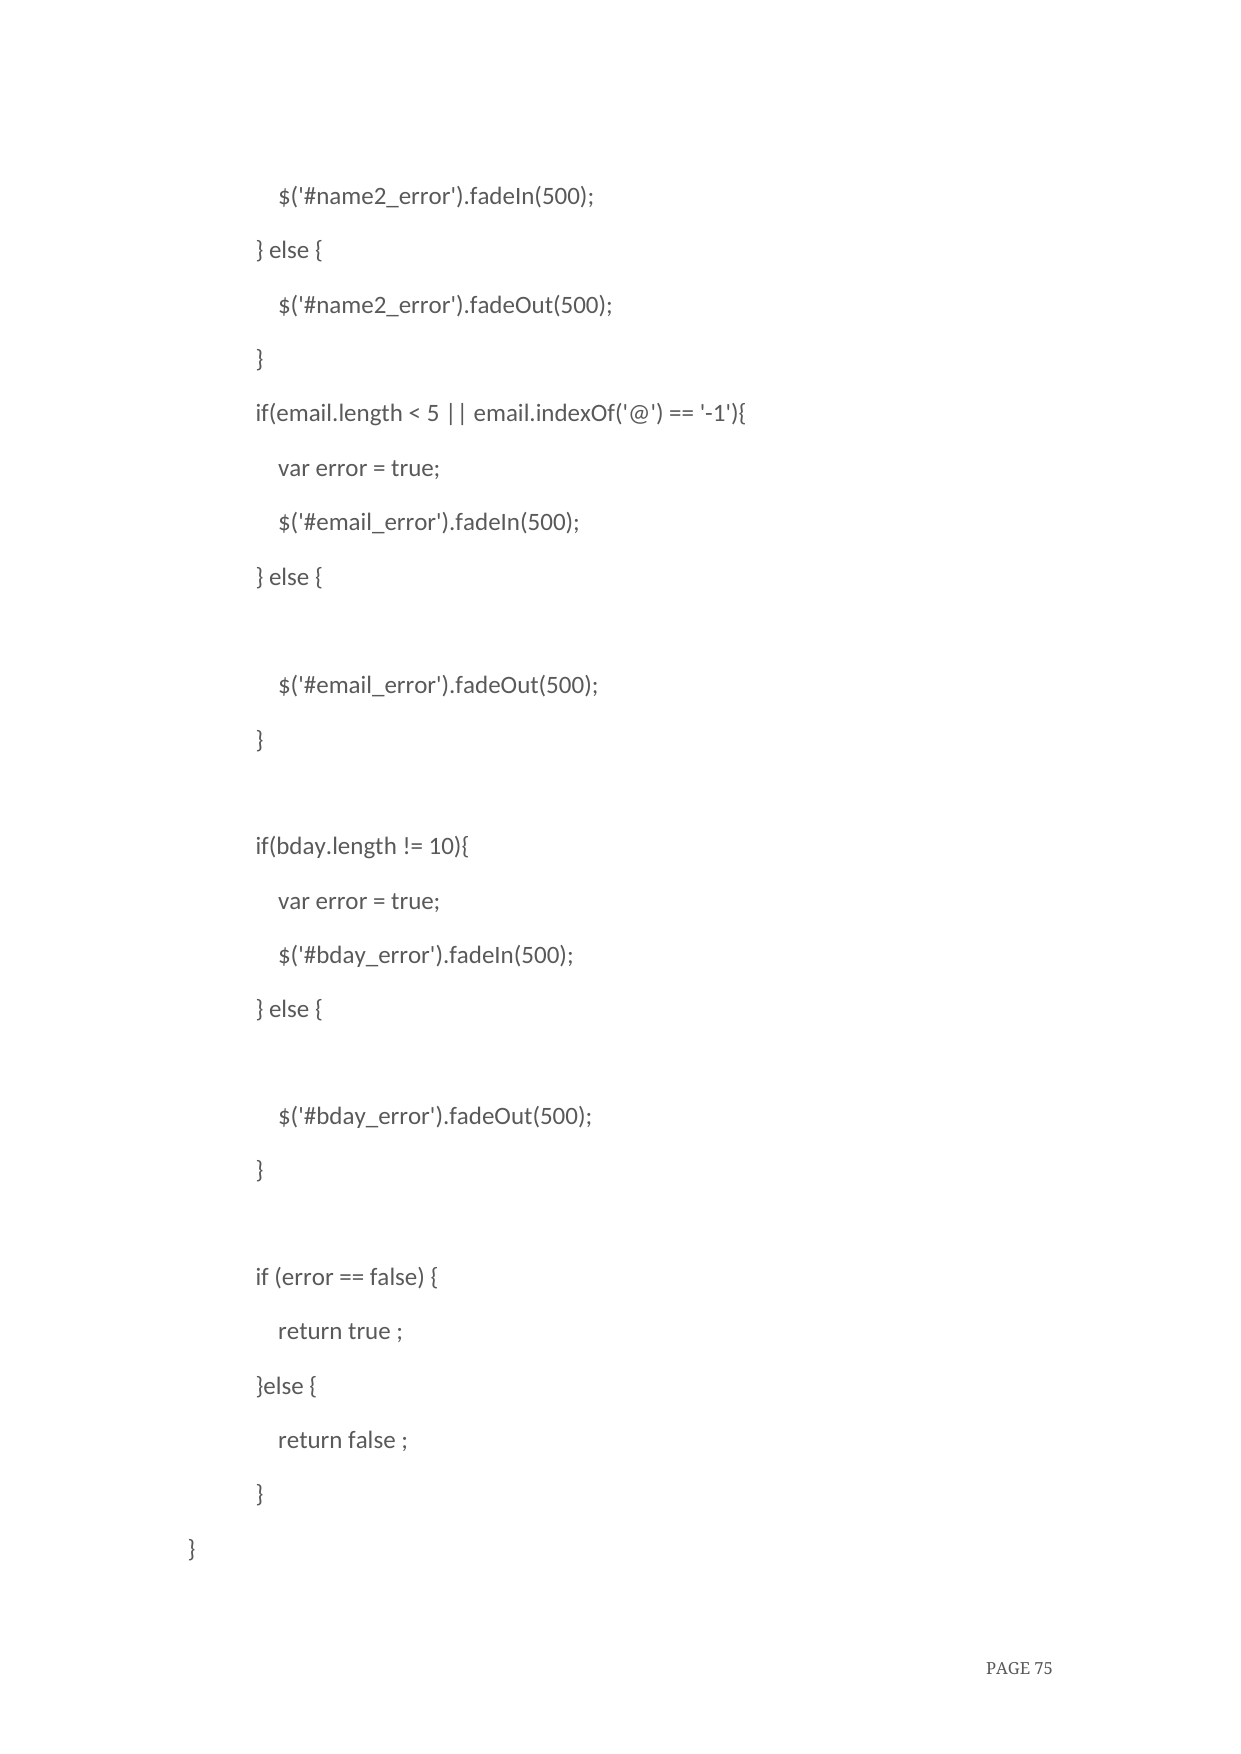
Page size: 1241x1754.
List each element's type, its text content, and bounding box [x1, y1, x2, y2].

text var error = true; [187, 452, 1053, 482]
text }else { [187, 1370, 1053, 1400]
text } [187, 1478, 1053, 1509]
text $('#name2_error').fadeIn(500); [187, 180, 1053, 211]
text } [187, 343, 1053, 374]
text if (error == false) { [187, 1261, 1053, 1292]
text if(email.length < 5 || email.indexOf('@') == '-1'){ [187, 397, 1053, 428]
text } else { [187, 561, 1053, 591]
text if(bday.length != 10){ [187, 830, 1053, 861]
text $('#email_error').fadeOut(500); [187, 669, 1053, 700]
text } [187, 1533, 1053, 1563]
text } [187, 1154, 1053, 1185]
text $('#bday_error').fadeIn(500); [187, 939, 1053, 970]
text $('#name2_error').fadeOut(500); [187, 289, 1053, 319]
text } [187, 724, 1053, 754]
text } else { [187, 993, 1053, 1024]
text } else { [187, 234, 1053, 265]
text return false ; [187, 1424, 1053, 1455]
text $('#bday_error').fadeOut(500); [187, 1100, 1053, 1131]
text return true ; [187, 1315, 1053, 1346]
text $('#email_error').fadeIn(500); [187, 506, 1053, 537]
text var error = true; [187, 885, 1053, 915]
